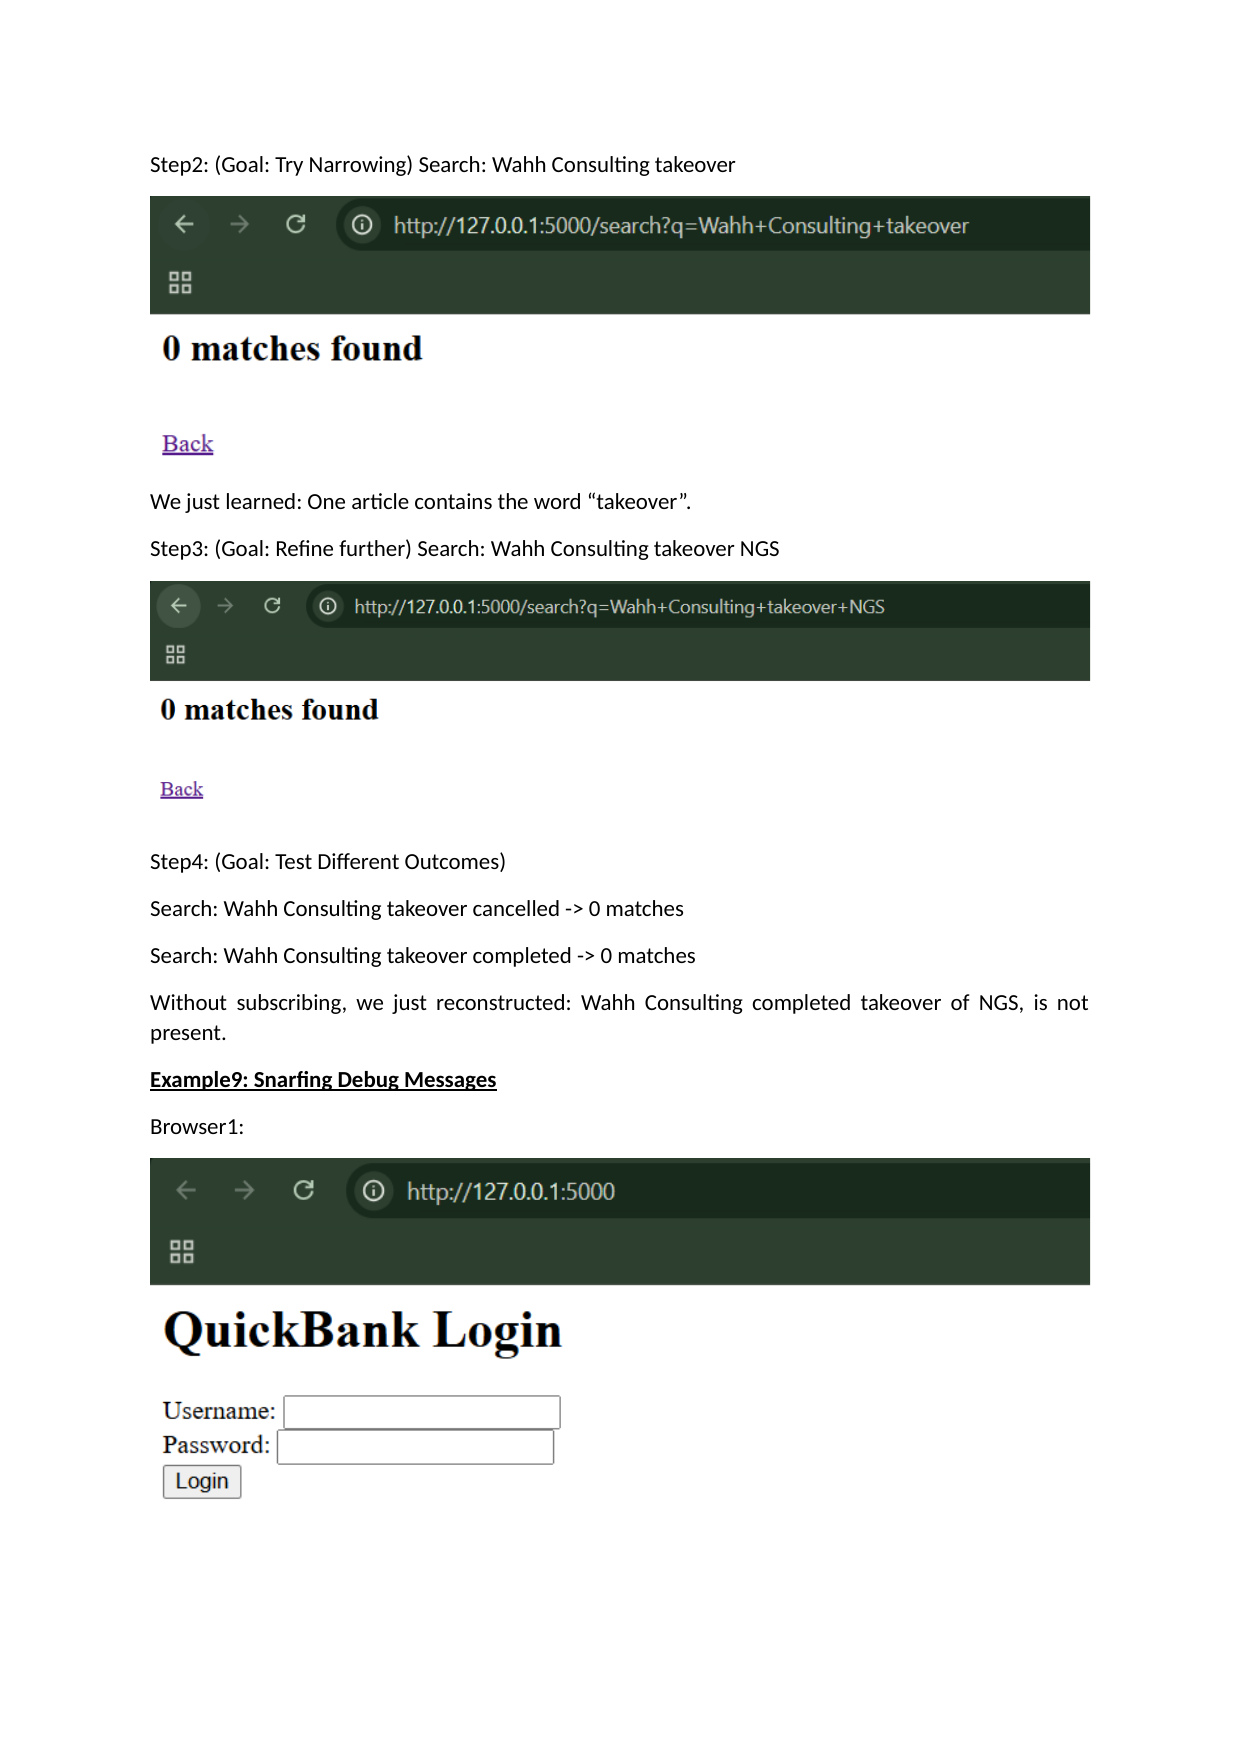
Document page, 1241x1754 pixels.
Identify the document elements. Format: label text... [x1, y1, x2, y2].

text We just learned: One article contains the word “takeover”. [150, 487, 1090, 515]
text Search: Wahh Consulting takeover cancelled -> 0 matches [150, 894, 1090, 922]
picture [150, 1158, 1091, 1503]
text Step3: (Goal: Refine further) Search: Wahh Consulting takeover NGS [150, 534, 1090, 562]
text Step2: (Goal: Try Narrowing) Search: Wahh Consulting takeover [150, 150, 1090, 178]
text Example9: Snarfing Debug Messages [150, 1065, 1090, 1093]
text Search: Wahh Consulting takeover completed -> 0 matches [150, 941, 1090, 969]
picture [150, 581, 1091, 829]
text Browser1: [150, 1112, 1090, 1140]
picture [150, 196, 1091, 469]
text Step4: (Goal: Test Different Outcomes) [150, 847, 1090, 876]
text Without subscribing, we just reconstructed: Wahh Consulting completed takeover of NGS, is not present. [150, 988, 1090, 1046]
